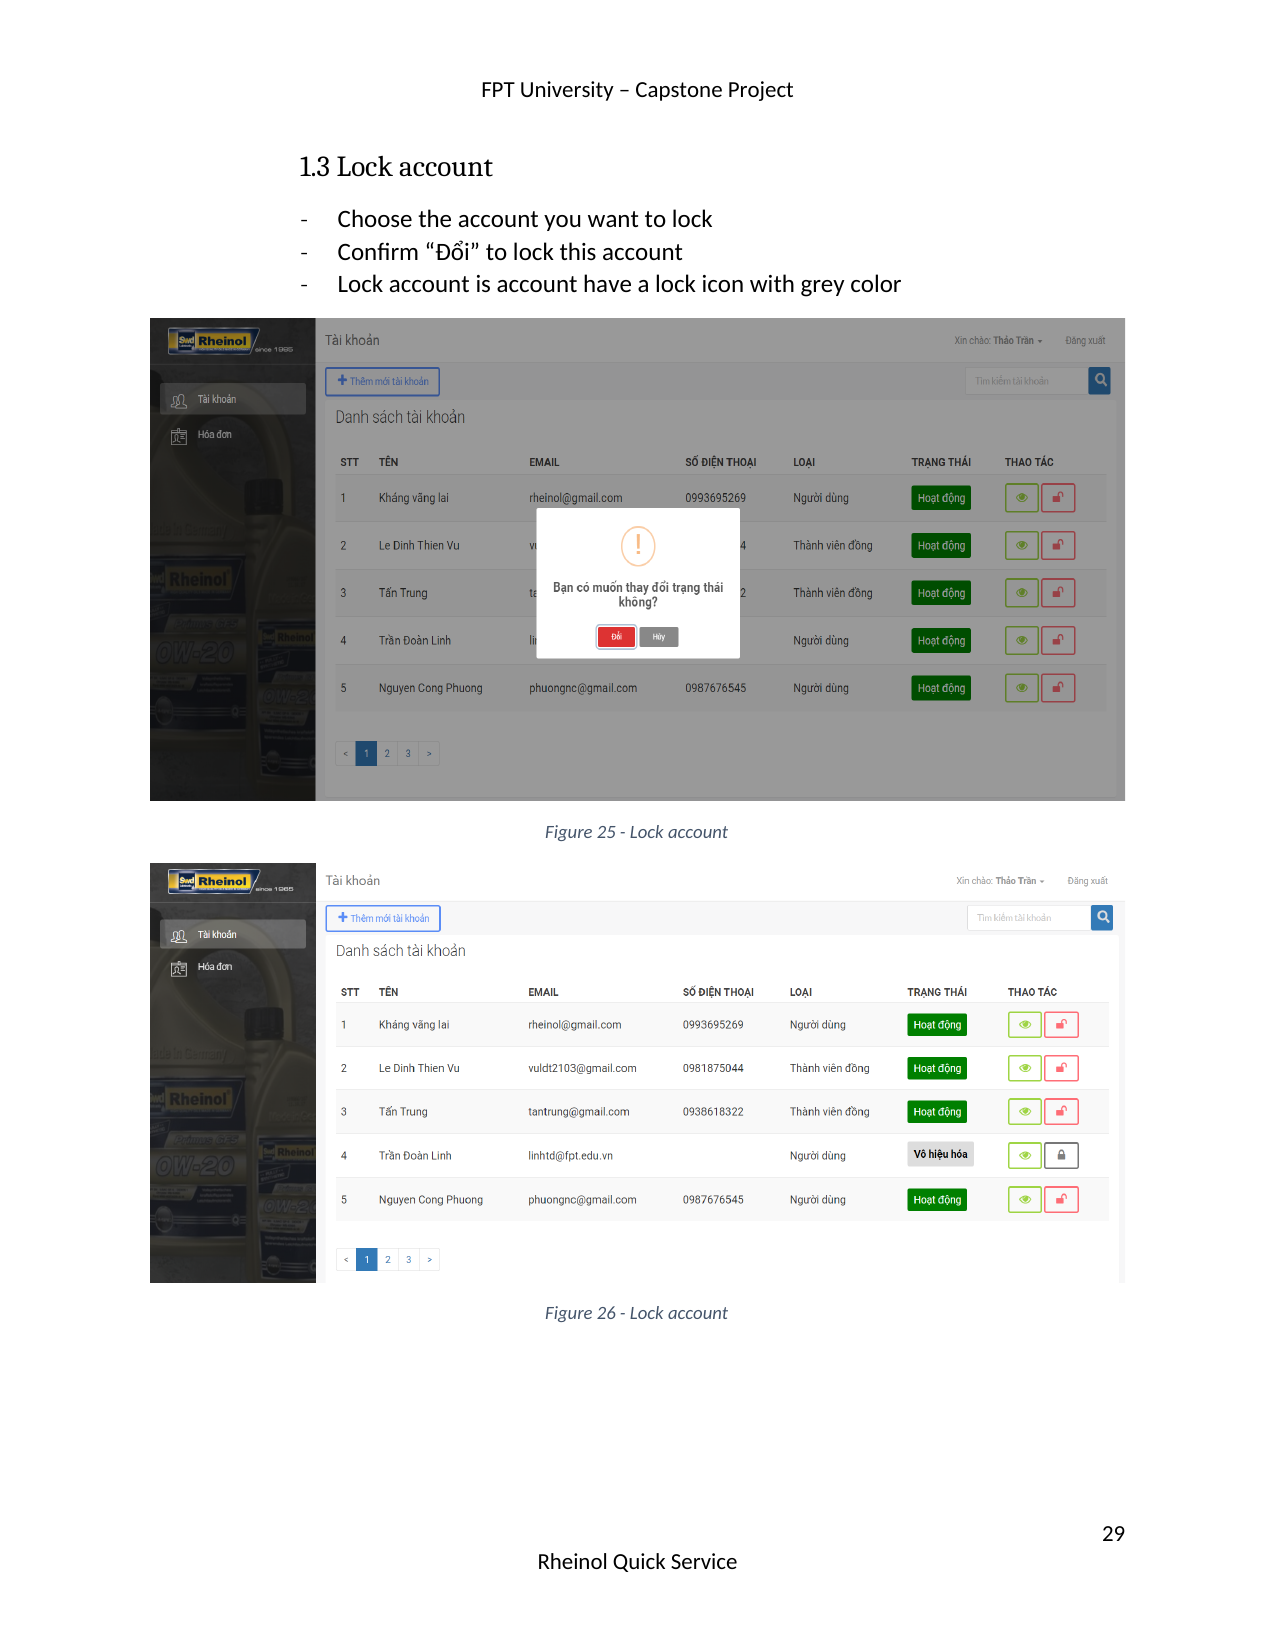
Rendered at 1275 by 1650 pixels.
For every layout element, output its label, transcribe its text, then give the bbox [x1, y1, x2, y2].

picture [150, 863, 1125, 1283]
text Lock account [300, 150, 1125, 183]
list Lock account is account have a lock icon with grey color [300, 269, 1125, 299]
picture [150, 318, 1125, 801]
list Confirm “Đổi” to lock this account [300, 236, 1125, 266]
list Choose the account you want to lock [300, 203, 1125, 233]
